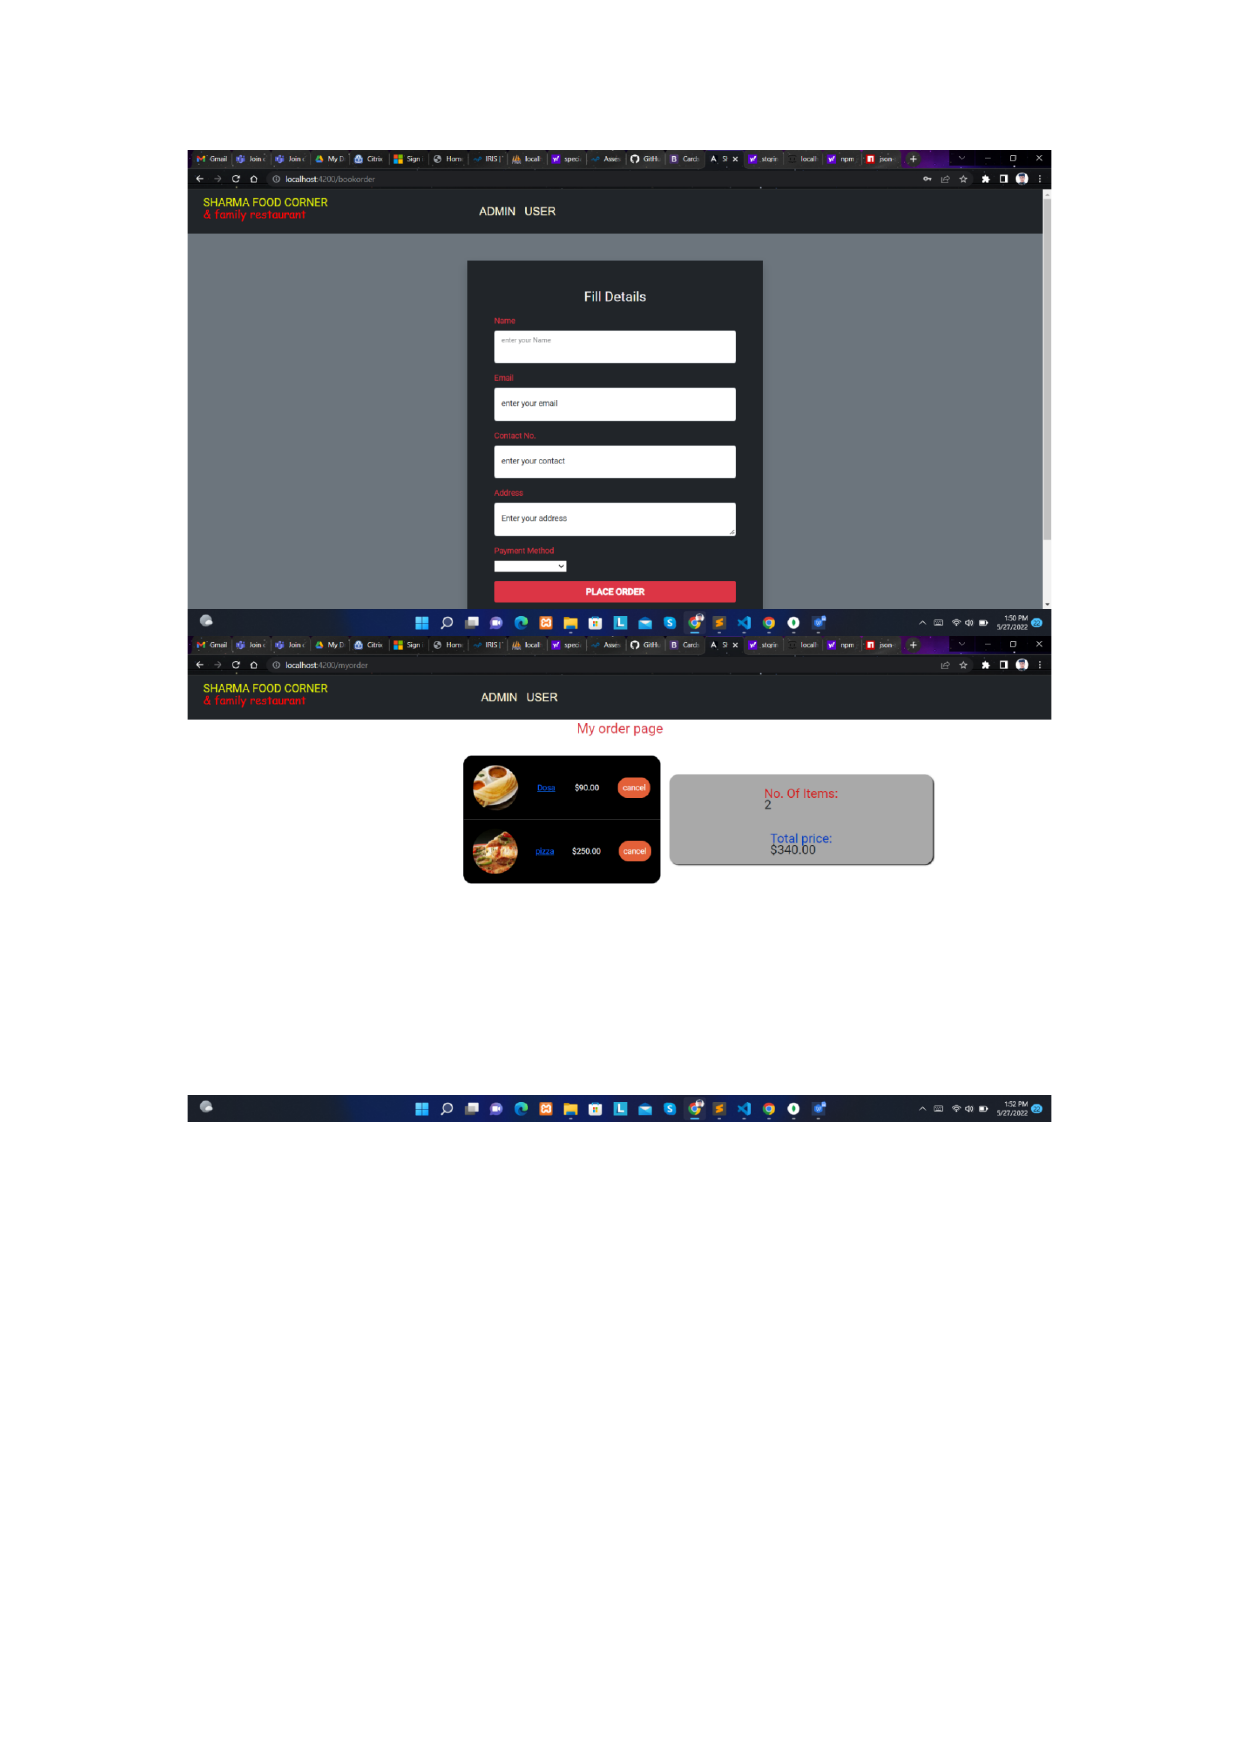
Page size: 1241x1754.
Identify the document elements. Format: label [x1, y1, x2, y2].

picture [187, 150, 1052, 1122]
